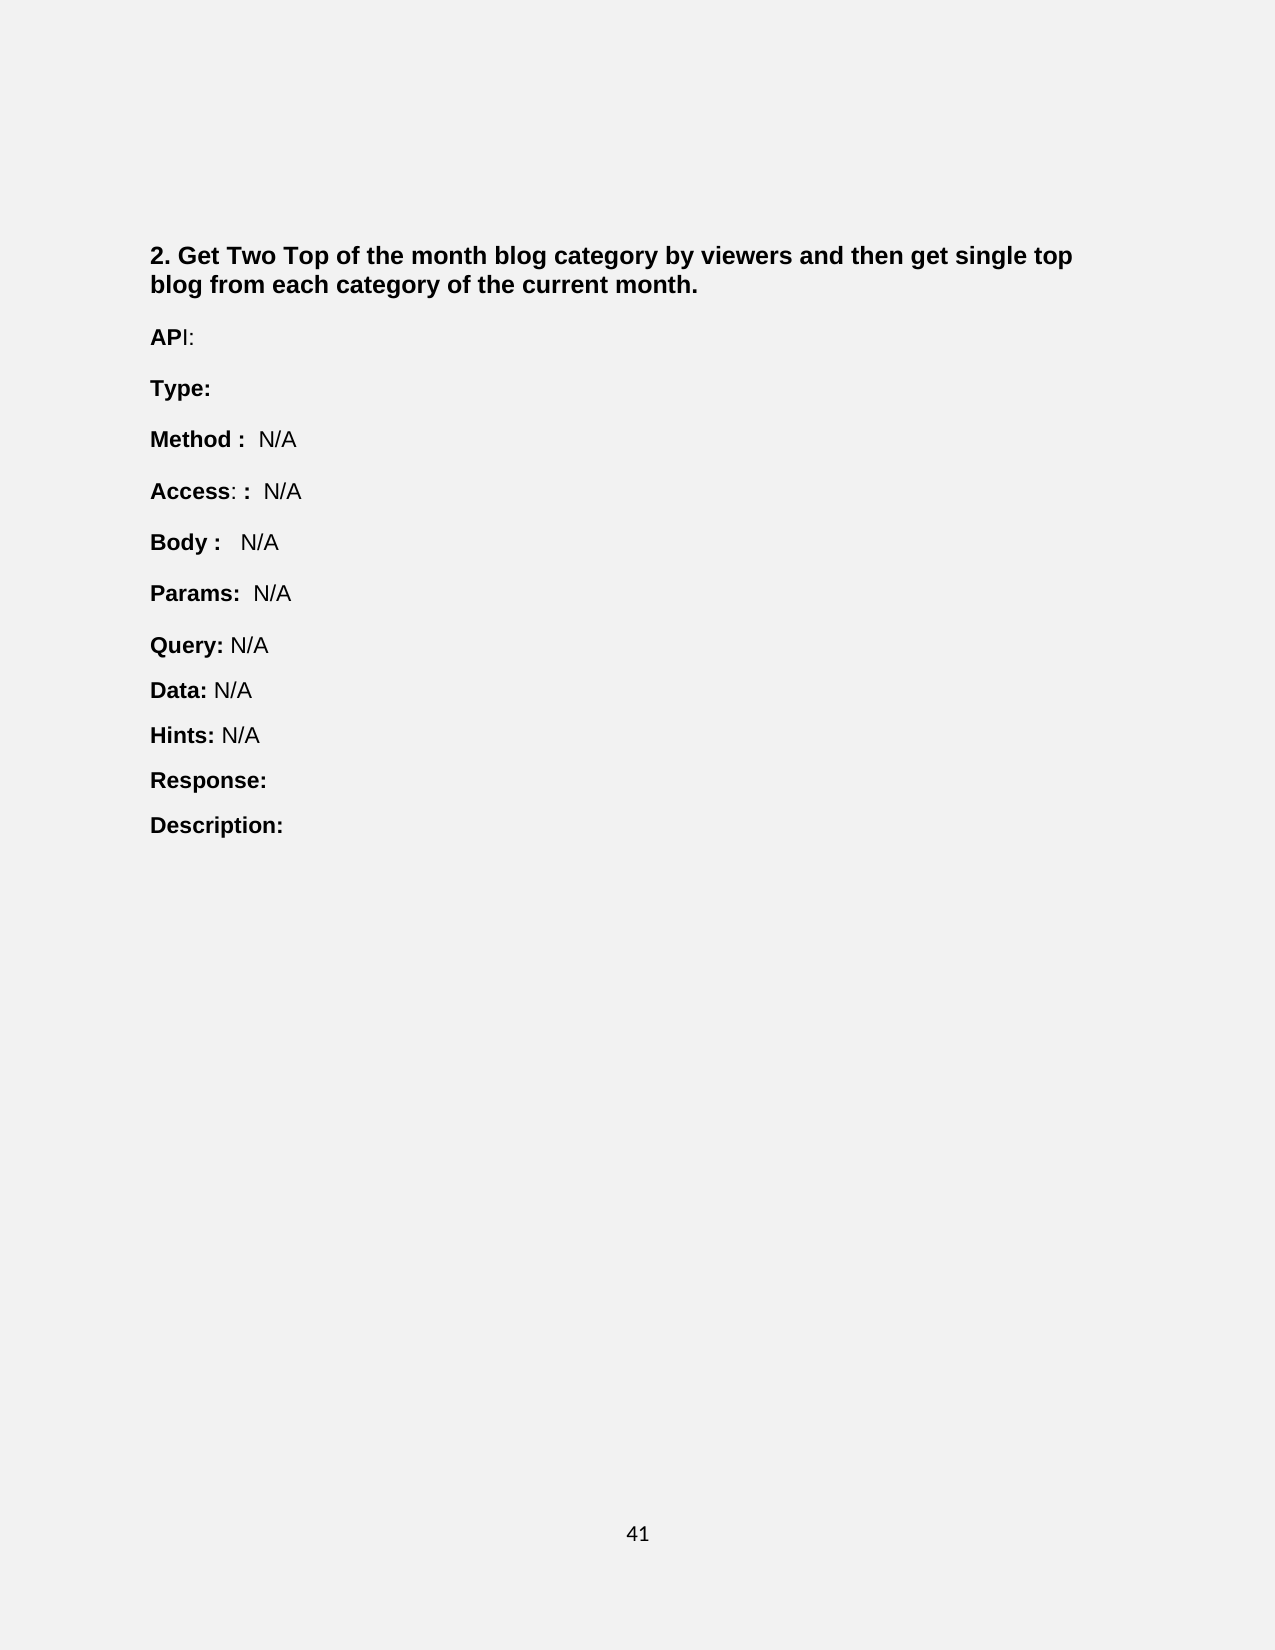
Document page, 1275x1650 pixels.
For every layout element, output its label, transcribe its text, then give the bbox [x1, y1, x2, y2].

text Type: [150, 375, 1125, 401]
text Hints: N/A [150, 722, 1125, 748]
text Description: [150, 812, 1125, 838]
text Method : N/A [150, 426, 1125, 453]
text Query: N/A [150, 632, 1125, 658]
text Body : N/A [150, 529, 1125, 555]
text Params: N/A [150, 580, 1125, 607]
text Access: : N/A [150, 478, 1125, 504]
text API: [150, 323, 1125, 350]
text Data: N/A [150, 677, 1125, 703]
text 2. Get Two Top of the month blog category by viewers and then get single top blog from each category of the current month. [150, 241, 1125, 298]
text Response: [150, 767, 1125, 793]
